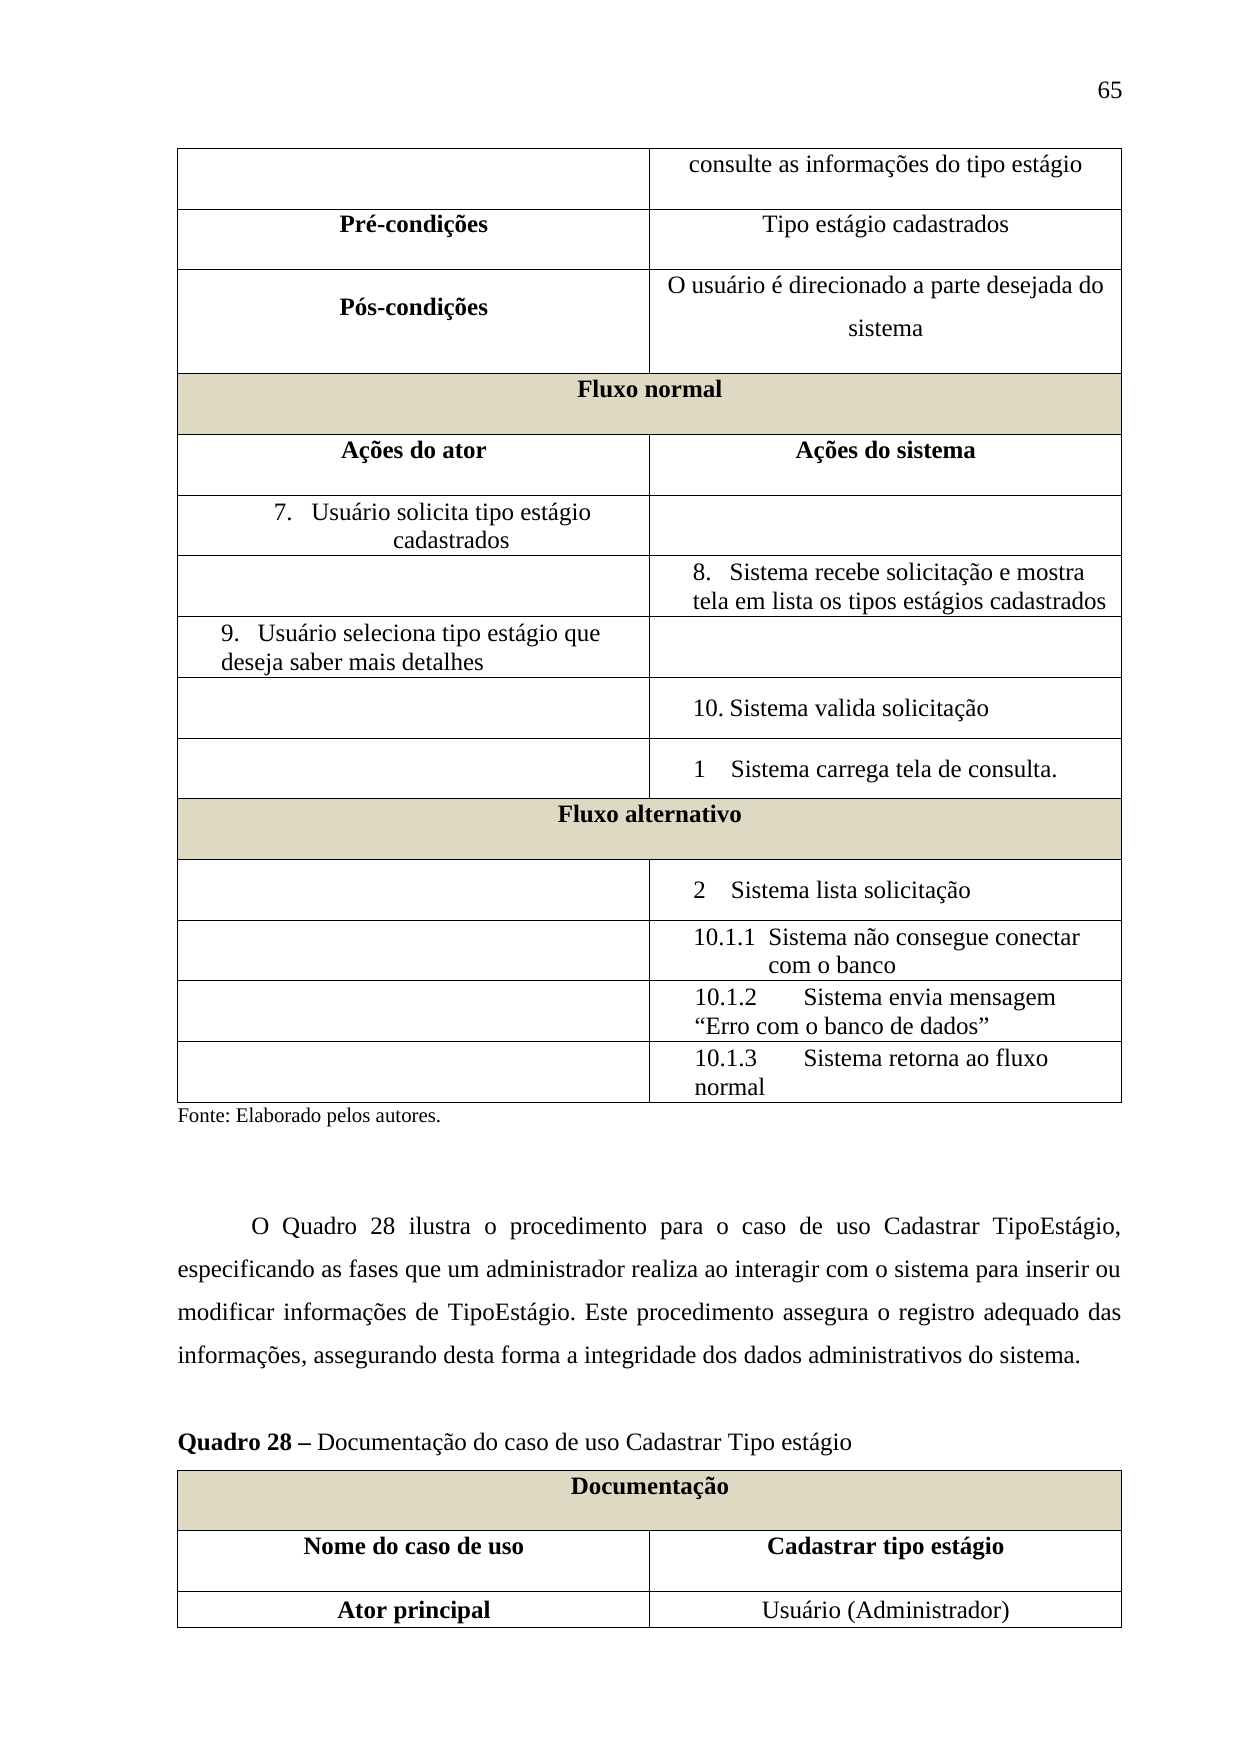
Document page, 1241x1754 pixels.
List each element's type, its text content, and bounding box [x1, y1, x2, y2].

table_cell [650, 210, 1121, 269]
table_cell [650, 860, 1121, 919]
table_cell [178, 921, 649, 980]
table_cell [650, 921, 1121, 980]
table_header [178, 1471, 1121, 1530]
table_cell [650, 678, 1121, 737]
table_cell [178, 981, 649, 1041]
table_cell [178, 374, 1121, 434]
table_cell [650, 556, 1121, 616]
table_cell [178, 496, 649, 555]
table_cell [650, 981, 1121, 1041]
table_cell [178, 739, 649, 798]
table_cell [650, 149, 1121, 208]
text O Quadro 28 ilustra o procedimento para o caso de uso Cadastrar TipoEstágio, especificando as fases que um administrador realiza ao interagir com o sistema para inserir ou modificar informações de TipoEstágio. Este procedimento assegura o registro adequado das informações, assegurando desta forma a integridade dos dados administrativos do sistema. [177, 1211, 1122, 1369]
text Fonte: Elaborado pelos autores. [177, 1103, 1122, 1127]
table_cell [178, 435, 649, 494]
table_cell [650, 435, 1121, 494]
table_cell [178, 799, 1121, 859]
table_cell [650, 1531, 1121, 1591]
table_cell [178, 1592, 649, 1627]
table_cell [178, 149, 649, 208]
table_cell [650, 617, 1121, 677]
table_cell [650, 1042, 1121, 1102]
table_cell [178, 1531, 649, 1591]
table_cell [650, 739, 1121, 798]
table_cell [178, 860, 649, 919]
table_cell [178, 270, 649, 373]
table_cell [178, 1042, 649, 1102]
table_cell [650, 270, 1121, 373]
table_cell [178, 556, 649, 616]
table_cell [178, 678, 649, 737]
text Quadro 28 – Documentação do caso de uso Cadastrar Tipo estágio [177, 1427, 1122, 1455]
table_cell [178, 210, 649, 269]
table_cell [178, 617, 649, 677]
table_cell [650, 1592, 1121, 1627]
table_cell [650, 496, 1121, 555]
